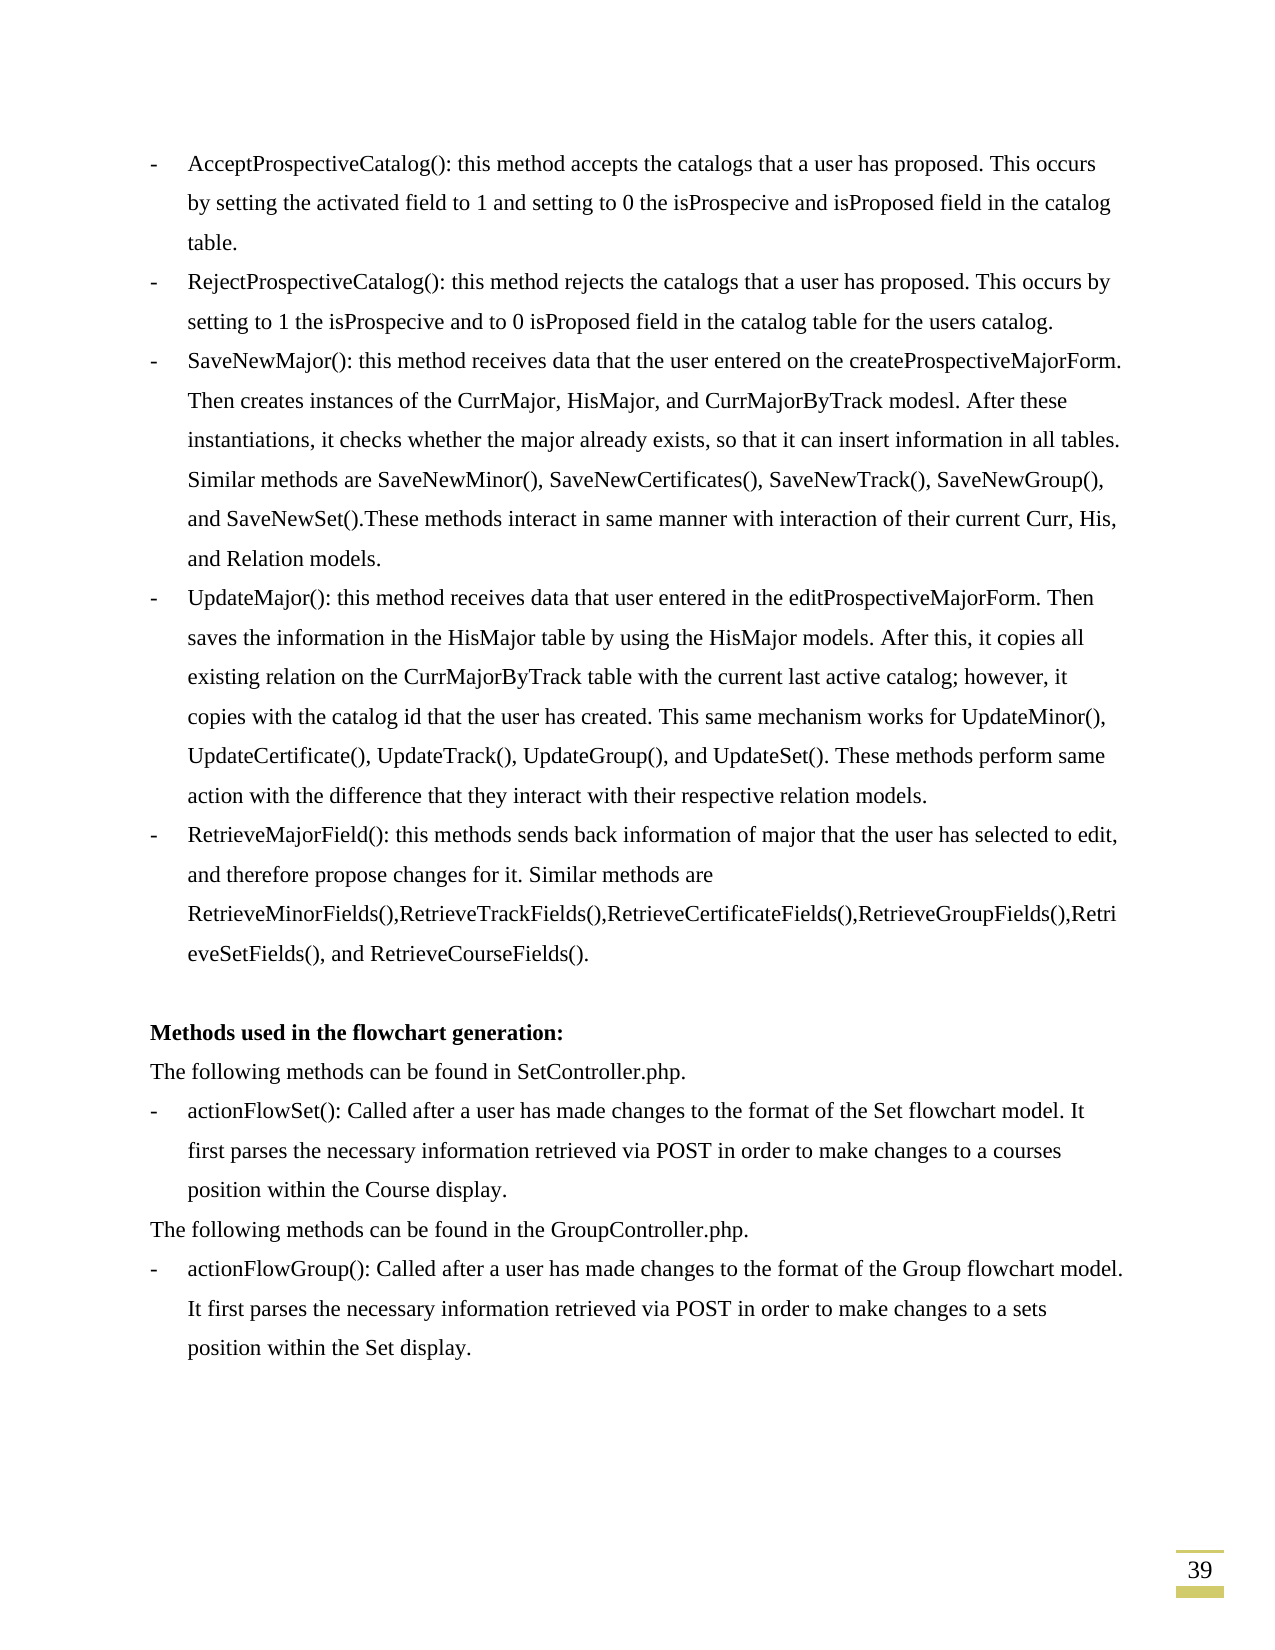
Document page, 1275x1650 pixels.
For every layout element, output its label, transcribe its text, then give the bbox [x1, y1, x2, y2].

list UpdateMajor(): this method receives data that user entered in the editProspectiveMajorForm. Then saves the information in the HisMajor table by using the HisMajor models. After this, it copies all existing relation on the CurrMajorByTrack table with the current last active catalog; however, it copies with the catalog id that the user has created. This same mechanism works for UpdateMinor(), UpdateCertificate(), UpdateTrack(), UpdateGroup(), and UpdateSet(). These methods perform same action with the difference that they interact with their respective relation models. [150, 584, 1125, 808]
list actionFlowSet(): Called after a user has made changes to the format of the Set flowchart model. It first parses the necessary information retrieved via POST in order to make changes to a courses position within the Course display. [150, 1097, 1125, 1203]
list RetrieveMajorField(): this methods sends back information of major that the user has selected to edit, and therefore propose changes for it. Similar methods are RetrieveMinorFields(),RetrieveTrackFields(),RetrieveCertificateFields(),RetrieveGroupFields(),RetrieveSetFields(), and RetrieveCourseFields(). [150, 821, 1125, 966]
list AcceptProspectiveCatalog(): this method accepts the catalogs that a user has proposed. This occurs by setting the activated field to 1 and setting to 0 the isProspecive and isProposed field in the catalog table. [150, 150, 1125, 255]
text The following methods can be found in SetController.php. [150, 1058, 1125, 1084]
text Methods used in the flowchart generation: [150, 1018, 1125, 1045]
list SaveNewMajor(): this method receives data that the user entered on the createProspectiveMajorForm. Then creates instances of the CurrMajor, HisMajor, and CurrMajorByTrack modesl. After these instantiations, it checks whether the major already exists, so that it can insert information in all tables. Similar methods are SaveNewMinor(), SaveNewCertificates(), SaveNewTrack(), SaveNewGroup(), and SaveNewSet().These methods interact in same manner with interaction of their current Curr, His, and Relation models. [150, 347, 1125, 571]
text The following methods can be found in the GroupController.php. [150, 1216, 1125, 1242]
list actionFlowGroup(): Called after a user has made changes to the format of the Group flowchart model. It first parses the necessary information retrieved via POST in order to make changes to a sets position within the Set display. [150, 1255, 1125, 1361]
list RejectProspectiveCatalog(): this method rejects the catalogs that a user has proposed. This occurs by setting to 1 the isProspecive and to 0 isProposed field in the catalog table for the users catalog. [150, 268, 1125, 334]
